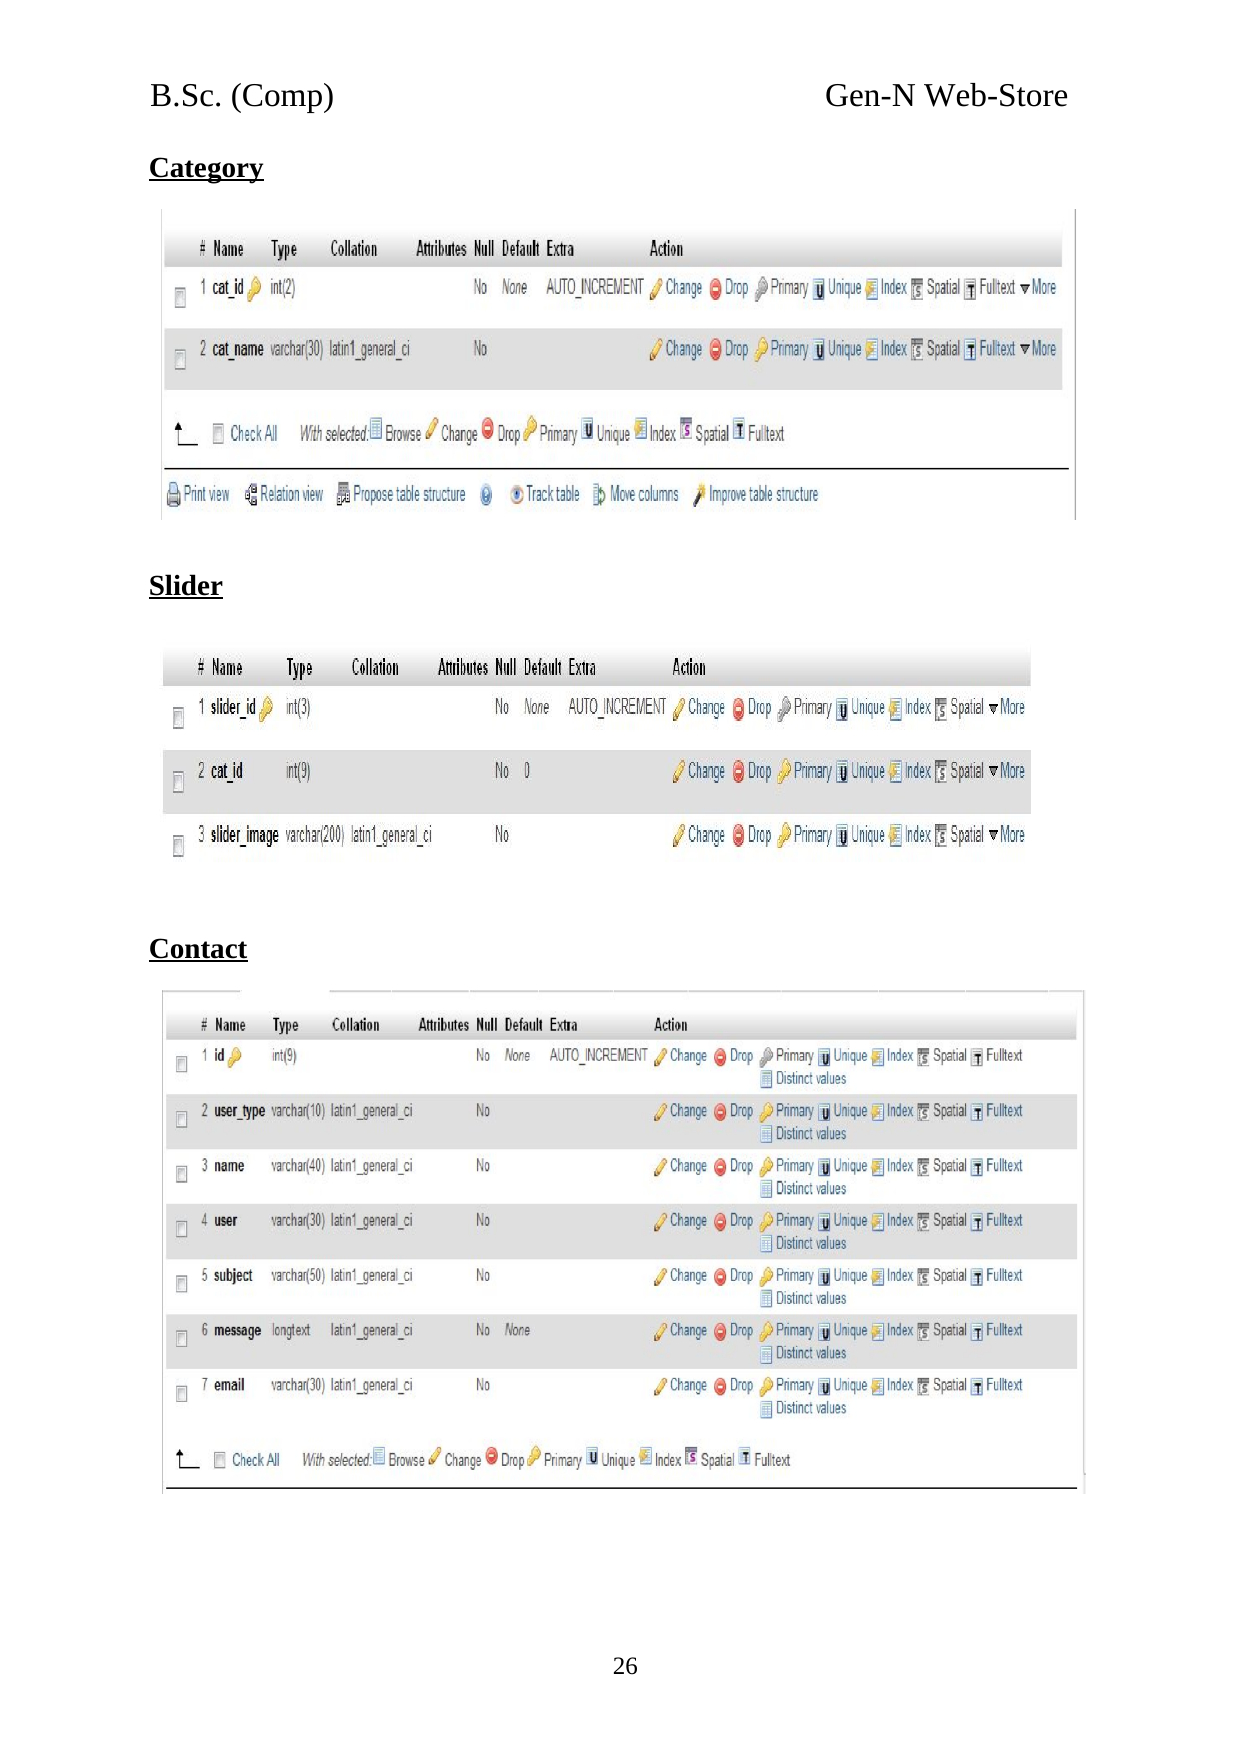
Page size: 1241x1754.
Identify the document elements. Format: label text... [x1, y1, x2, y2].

picture [161, 989, 1086, 1494]
subtitle Contact [148, 931, 1102, 965]
subtitle Category [148, 150, 1102, 183]
picture [160, 208, 1077, 520]
subtitle Slider [148, 568, 1102, 602]
picture [159, 626, 1074, 903]
